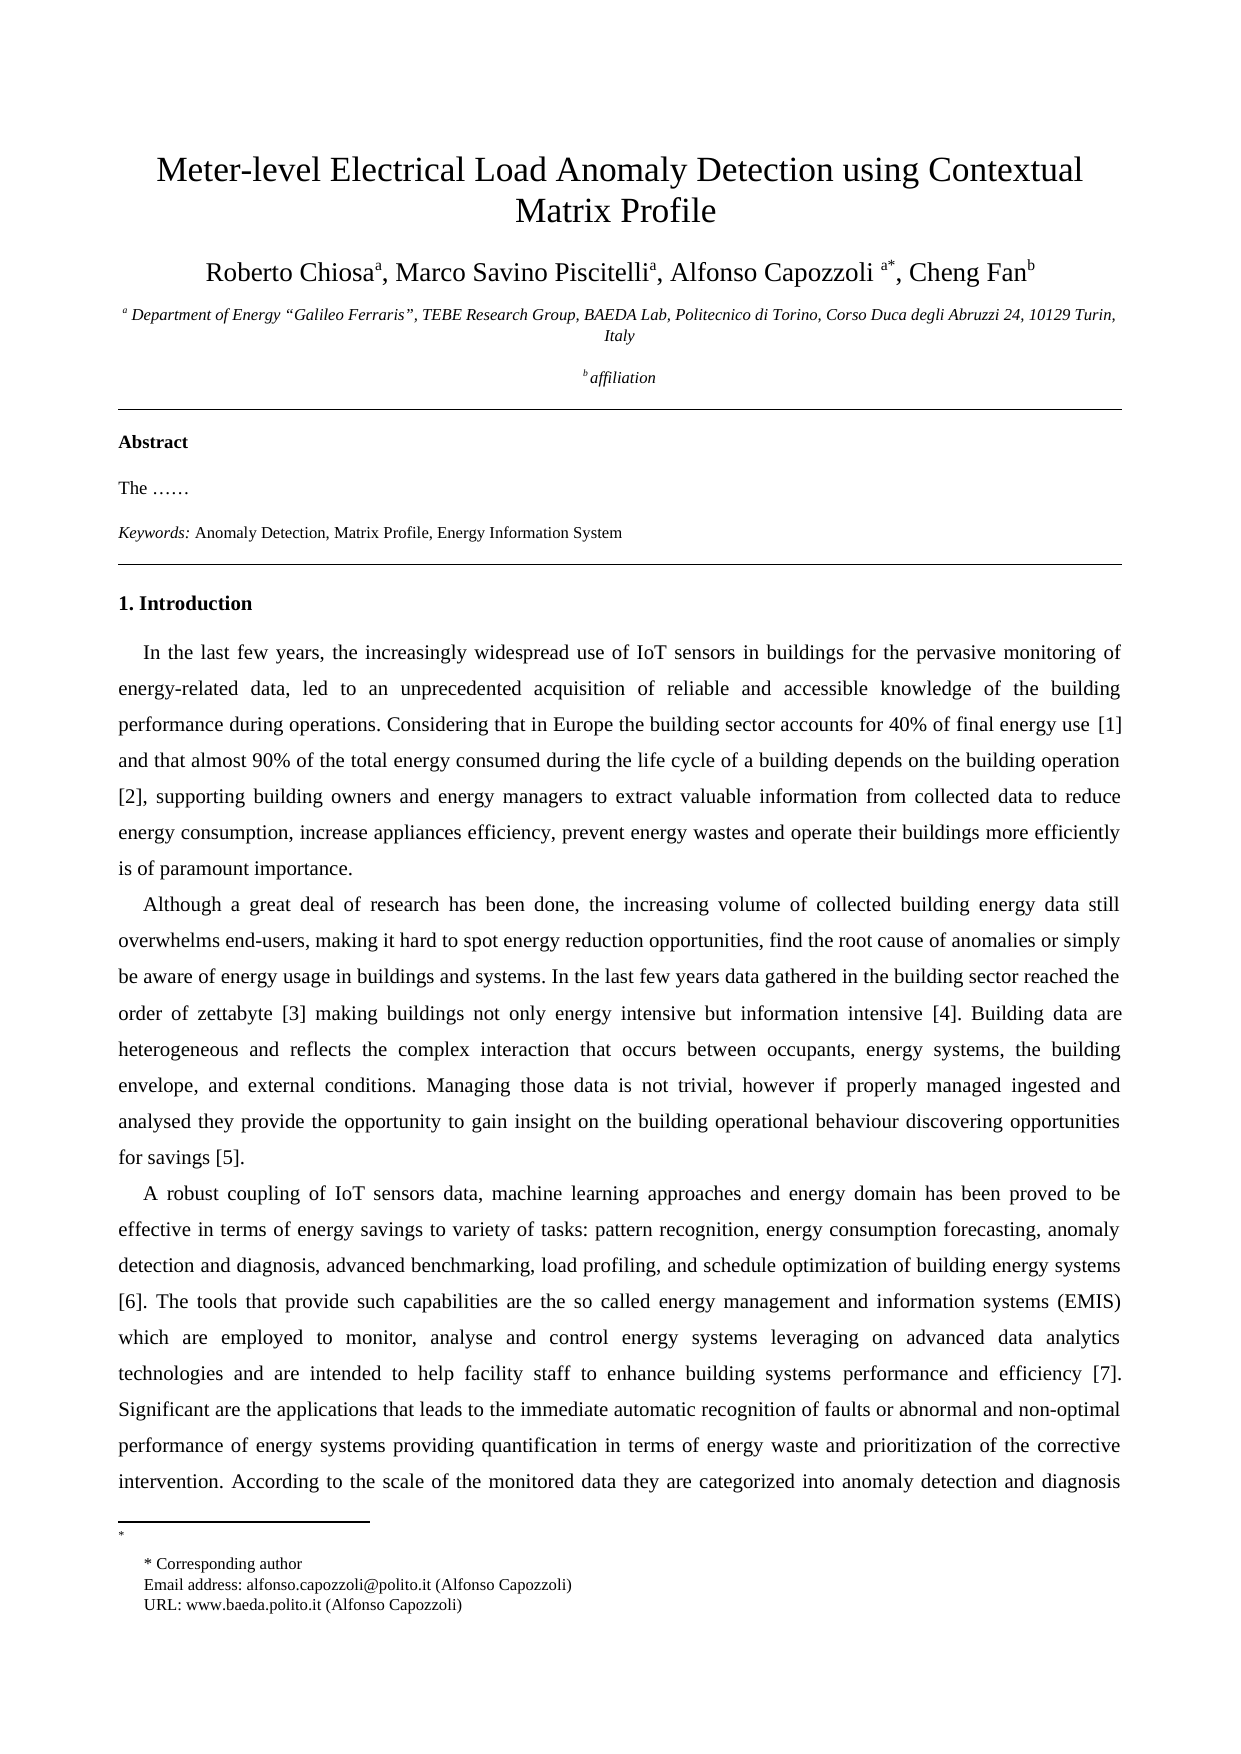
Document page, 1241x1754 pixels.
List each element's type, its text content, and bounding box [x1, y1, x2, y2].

text Abstract [118, 410, 1122, 453]
text b affiliation [118, 366, 1122, 387]
text Introduction [118, 590, 1122, 615]
title Meter-level Electrical Load Anomaly Detection using Contextual Matrix Profile [118, 148, 1122, 231]
text Keywords: Anomaly Detection, Matrix Profile, Energy Information System [118, 522, 1122, 564]
text In the last few years, the increasingly widespread use of IoT sensors in buildings for the pervasive monitoring of energy-related data, led to an unprecedented acquisition of reliable and accessible knowledge of the building performance during operations. Considering that in Europe the building sector accounts for 40% of final energy use [1] and that almost 90% of the total energy consumed during the life cycle of a building depends on the building operation [2], supporting building owners and energy managers to extract valuable information from collected data to reduce energy consumption, increase appliances efficiency, prevent energy wastes and operate their buildings more efficiently is of paramount importance. [118, 640, 1122, 880]
text The …… [118, 476, 1122, 499]
text a Department of Energy “Galileo Ferraris”, TEBE Research Group, BAEDA Lab, Politecnico di Torino, Corso Duca degli Abruzzi 24, 10129 Turin, Italy [118, 304, 1122, 346]
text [118, 1181, 1122, 1493]
text Roberto Chiosaa, Marco Savino Piscitellia, Alfonso Capozzoli a*, Cheng Fanb [118, 256, 1122, 287]
text Although a great deal of research has been done, the increasing volume of collected building energy data still overwhelms end-users, making it hard to spot energy reduction opportunities, find the root cause of anomalies or simply be aware of energy usage in buildings and systems. In the last few years data gathered in the building sector reached the order of zettabyte [3] making buildings not only energy intensive but information intensive [4]. Building data are heterogeneous and reflects the complex interaction that occurs between occupants, energy systems, the building envelope, and external conditions. Managing those data is not trivial, however if properly managed ingested and analysed they provide the opportunity to gain insight on the building operational behaviour discovering opportunities for savings [5]. [118, 892, 1122, 1169]
